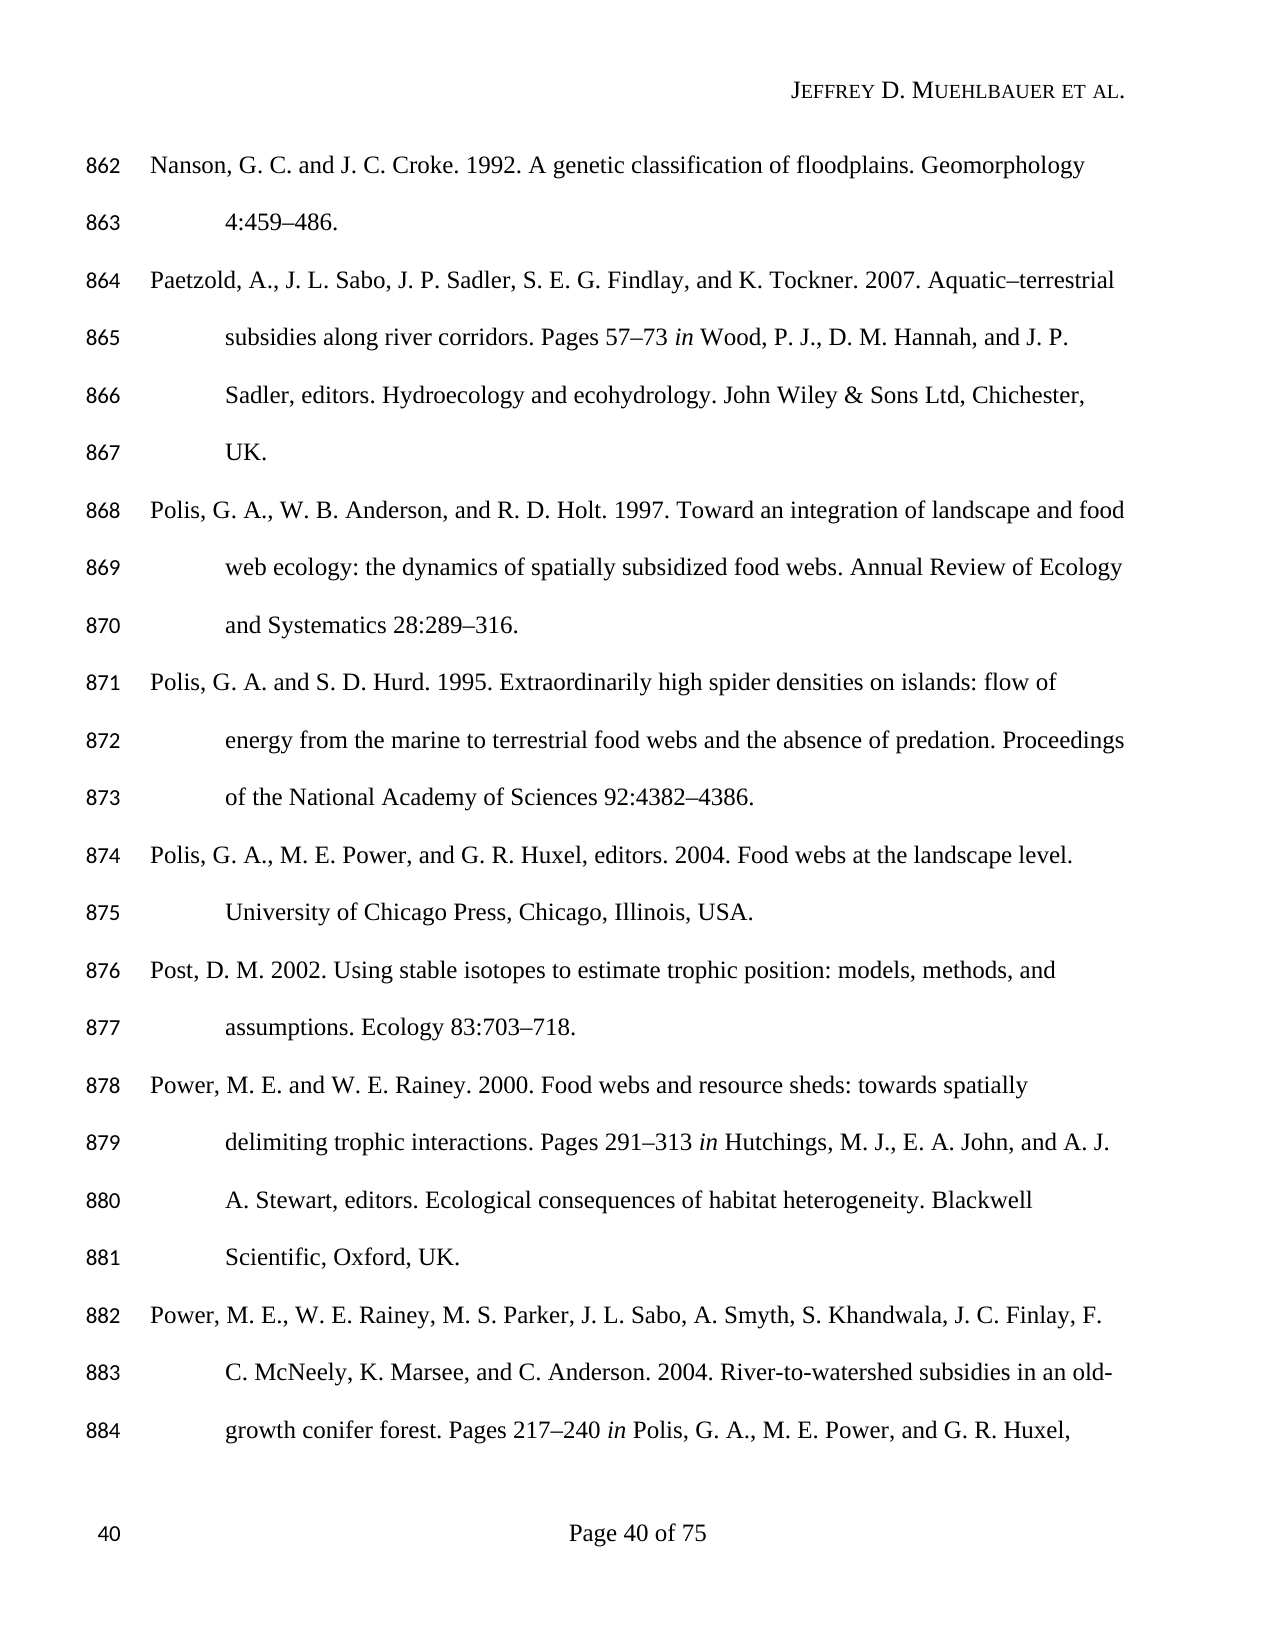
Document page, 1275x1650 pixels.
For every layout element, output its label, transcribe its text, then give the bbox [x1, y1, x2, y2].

text Polis, G. A., M. E. Power, and G. R. Huxel, editors. 2004. Food webs at the landscape level. University of Chicago Press, Chicago, Illinois, USA. [150, 840, 1125, 926]
text Post, D. M. 2002. Using stable isotopes to estimate trophic position: models, methods, and assumptions. Ecology 83:703–718. [150, 955, 1125, 1041]
text Polis, G. A., W. B. Anderson, and R. D. Holt. 1997. Toward an integration of landscape and food web ecology: the dynamics of spatially subsidized food webs. Annual Review of Ecology and Systematics 28:289–316. [150, 495, 1125, 639]
text Paetzold, A., J. L. Sabo, J. P. Sadler, S. E. G. Findlay, and K. Tockner. 2007. Aquatic–terrestrial subsidies along river corridors. Pages 57–73 in Wood, P. J., D. M. Hannah, and J. P. Sadler, editors. Hydroecology and ecohydrology. John Wiley & Sons Ltd, Chichester, UK. [150, 265, 1125, 466]
text Polis, G. A. and S. D. Hurd. 1995. Extraordinarily high spider densities on islands: flow of energy from the marine to terrestrial food webs and the absence of predation. Proceedings of the National Academy of Sciences 92:4382–4386. [150, 667, 1125, 811]
text Nanson, G. C. and J. C. Croke. 1992. A genetic classification of floodplains. Geomorphology 4:459–486. [150, 150, 1125, 236]
text Power, M. E. and W. E. Rainey. 2000. Food webs and resource sheds: towards spatially delimiting trophic interactions. Pages 291–313 in Hutchings, M. J., E. A. John, and A. J. A. Stewart, editors. Ecological consequences of habitat heterogeneity. Blackwell Scientific, Oxford, UK. [150, 1070, 1125, 1271]
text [150, 1300, 1125, 1444]
